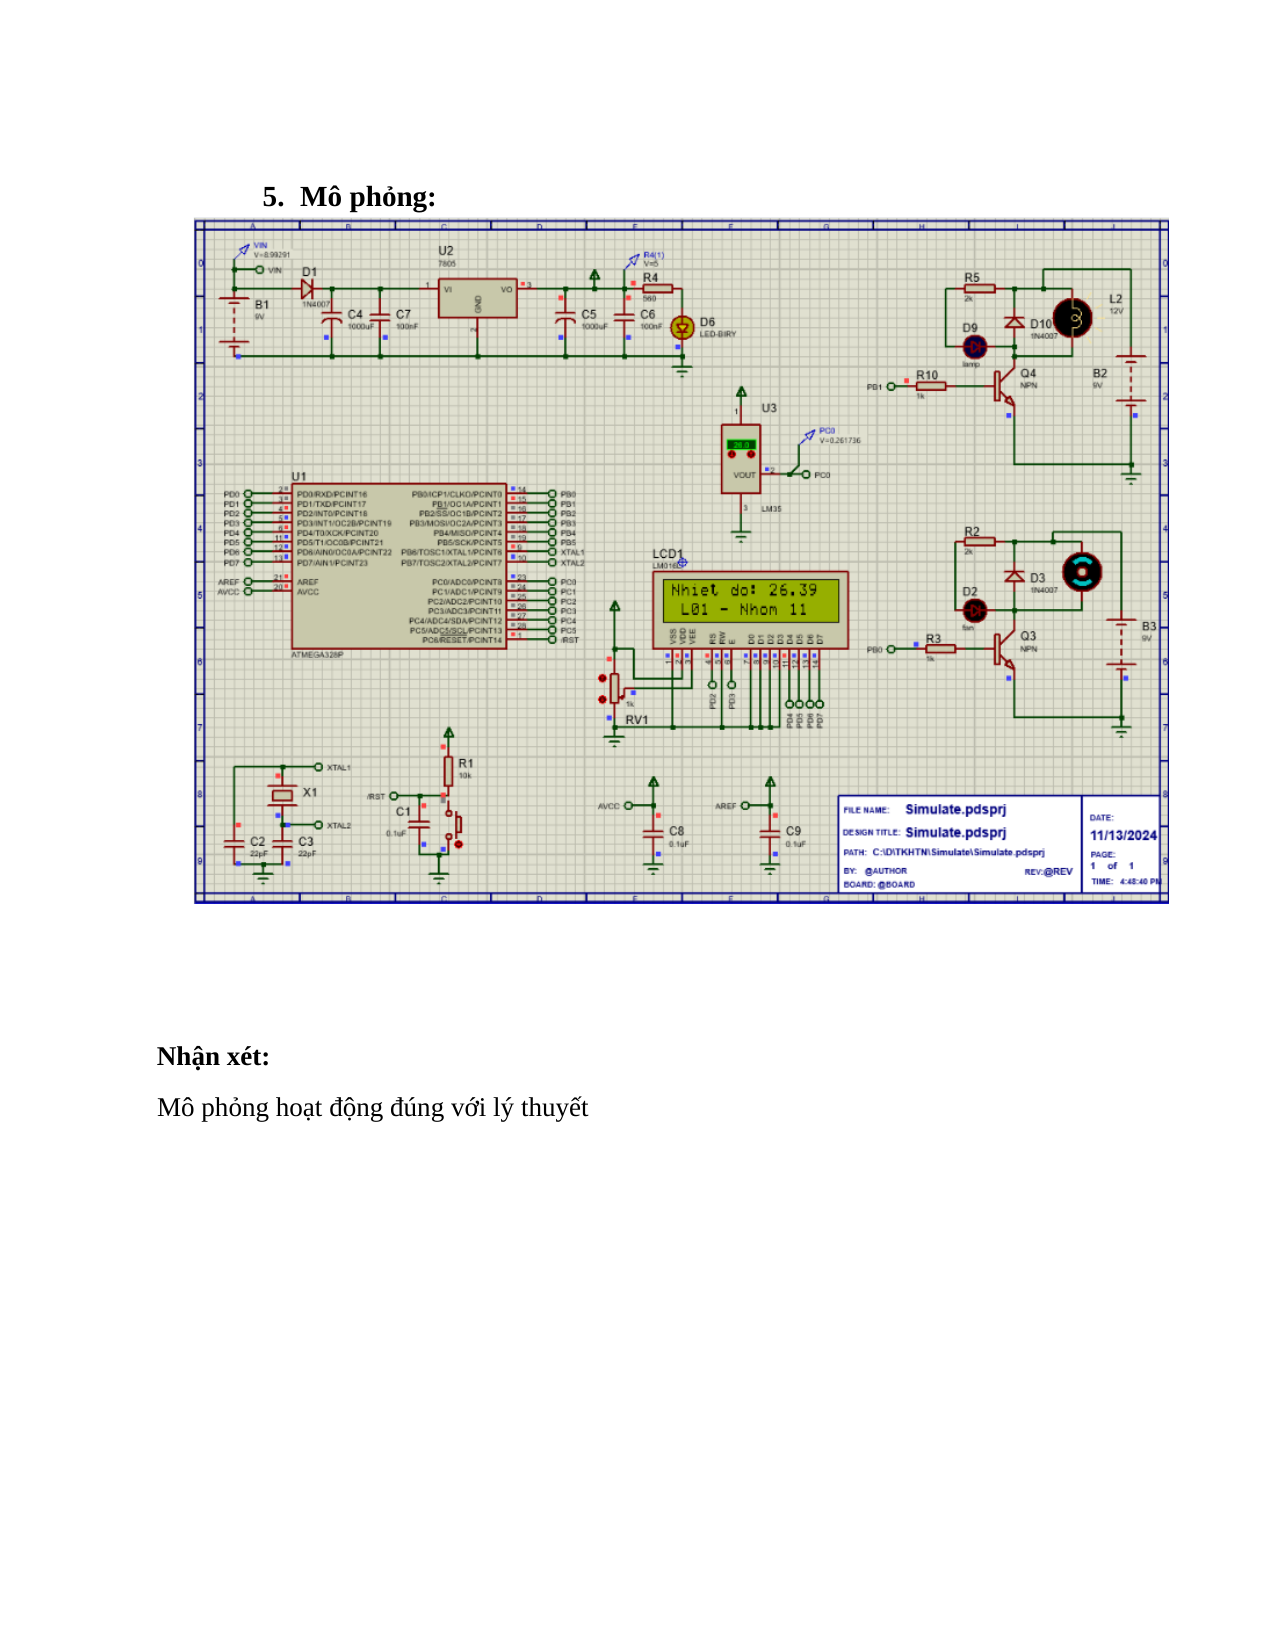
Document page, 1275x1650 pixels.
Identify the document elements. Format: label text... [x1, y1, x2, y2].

list Mô phỏng: [262, 179, 1125, 213]
text Mô phỏng hoạt động đúng với lý thuyết [150, 1091, 1125, 1122]
text Nhận xét: [150, 1040, 1125, 1072]
picture [193, 217, 1169, 904]
